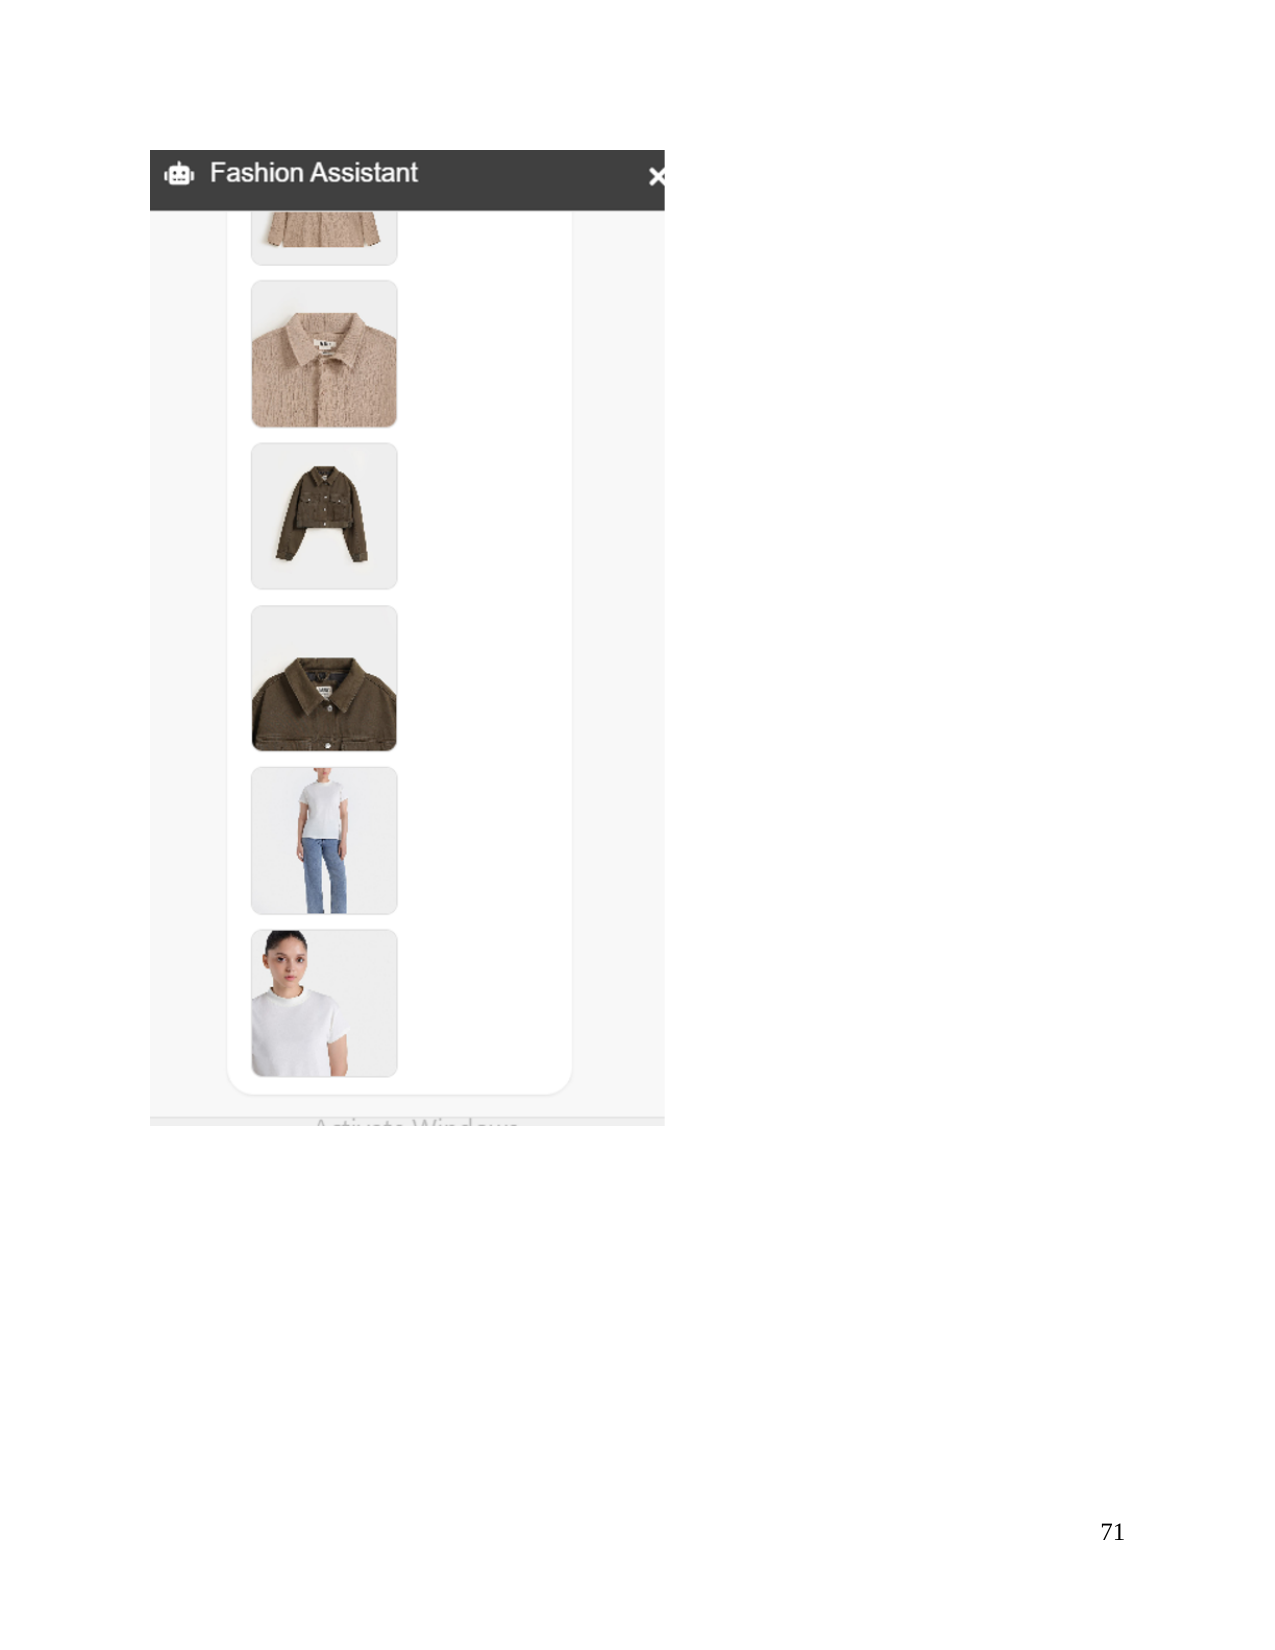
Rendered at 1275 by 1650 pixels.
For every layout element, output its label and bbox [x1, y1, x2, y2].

picture [150, 150, 665, 1126]
